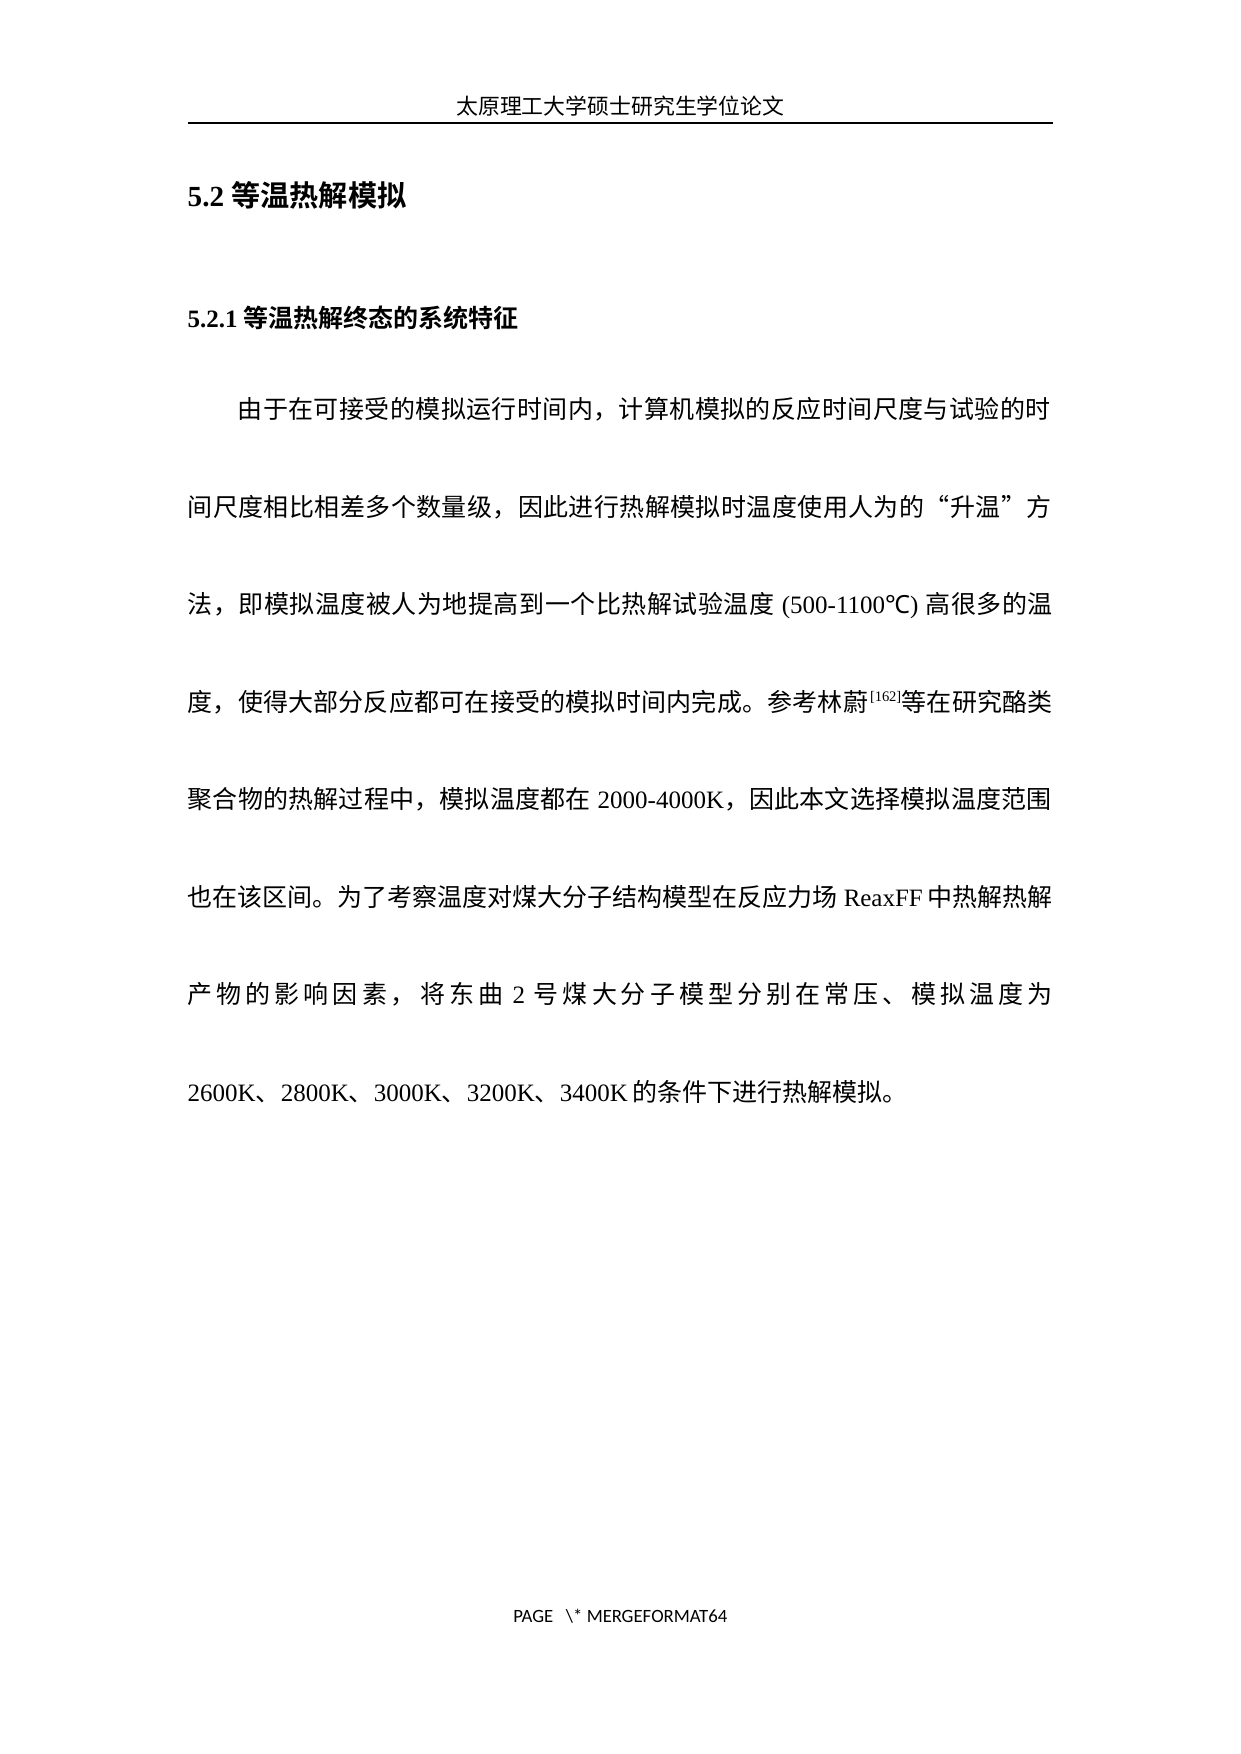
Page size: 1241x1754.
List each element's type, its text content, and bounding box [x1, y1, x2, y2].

text 5.2.1 等温热解终态的系统特征 [187, 284, 1053, 349]
subtitle 5.2 等温热解模拟 [187, 161, 1053, 226]
text 由于在可接受的模拟运行时间内，计算机模拟的反应时间尺度与试验的时间尺度相比相差多个数量级，因此进行热解模拟时温度使用人为的“升温”方法，即模拟温度被人为地提高到一个比热解试验温度 (500-1100℃) 高很多的温度，使得大部分反应都可在接受的模拟时间内完成。参考林蔚[162]等在研究酪类聚合物的热解过程中，模拟温度都在2000-4000K，因此本文选择模拟温度范围也在该区间。为了考察温度对煤大分子结构模型在反应力场ReaxFF中热解热解产物的影响因素，将东曲2号煤大分子模型分别在常压、模拟温度为2600K、2800K、3000K、3200K、3400K的条件下进行热解模拟。 [187, 376, 1053, 1123]
